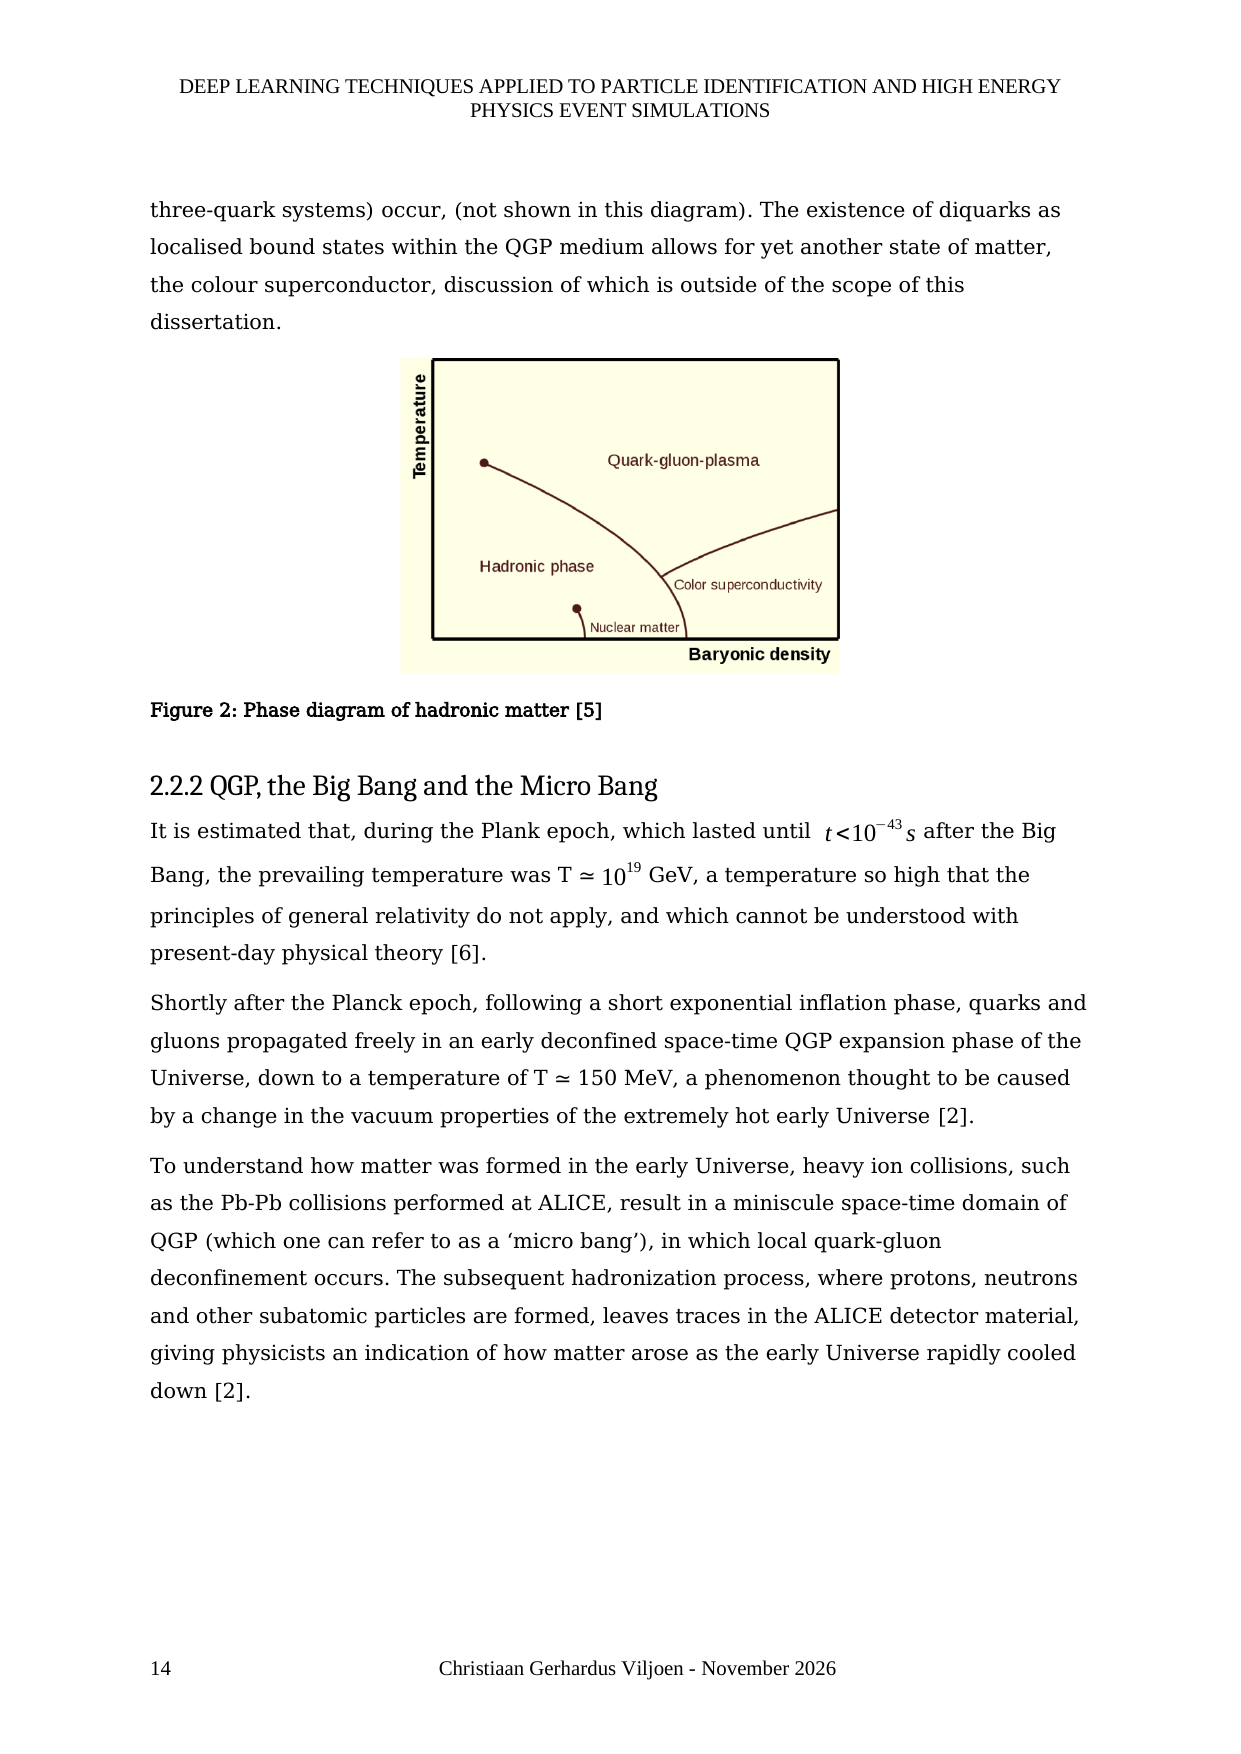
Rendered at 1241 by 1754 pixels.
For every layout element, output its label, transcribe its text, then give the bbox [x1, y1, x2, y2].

text To understand how matter was formed in the early Universe, heavy ion collisions, such as the Pb-Pb collisions performed at ALICE, result in a miniscule space-time domain of QGP (which one can refer to as a ‘micro bang’), in which local quark-gluon deconfinement occurs. The subsequent hadronization process, where protons, neutrons and other subatomic particles are formed, leaves traces in the ALICE detector material, giving physicists an indication of how matter arose as the early Universe rapidly cooled down . [150, 1152, 1090, 1402]
text It is estimated that, during the Plank epoch, which lasted until after the Big Bang, the prevailing temperature was T ≃ GeV, a temperature so high that the principles of general relativity do not apply, and which cannot be understood with present-day physical theory . [150, 815, 1090, 965]
text Shortly after the Planck epoch, following a short exponential inflation phase, quarks and gluons propagated freely in an early deconfined space-time QGP expansion phase of the Universe, down to a temperature of T ≃ 150 MeV, a phenomenon thought to be caused by a change in the vacuum properties of the extremely hot early Universe . [150, 990, 1090, 1127]
text Figure : Phase diagram of hadronic matter [150, 698, 1090, 720]
picture [400, 358, 840, 673]
subtitle QGP, the Big Bang and the Micro Bang [150, 769, 1090, 803]
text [150, 196, 1090, 334]
